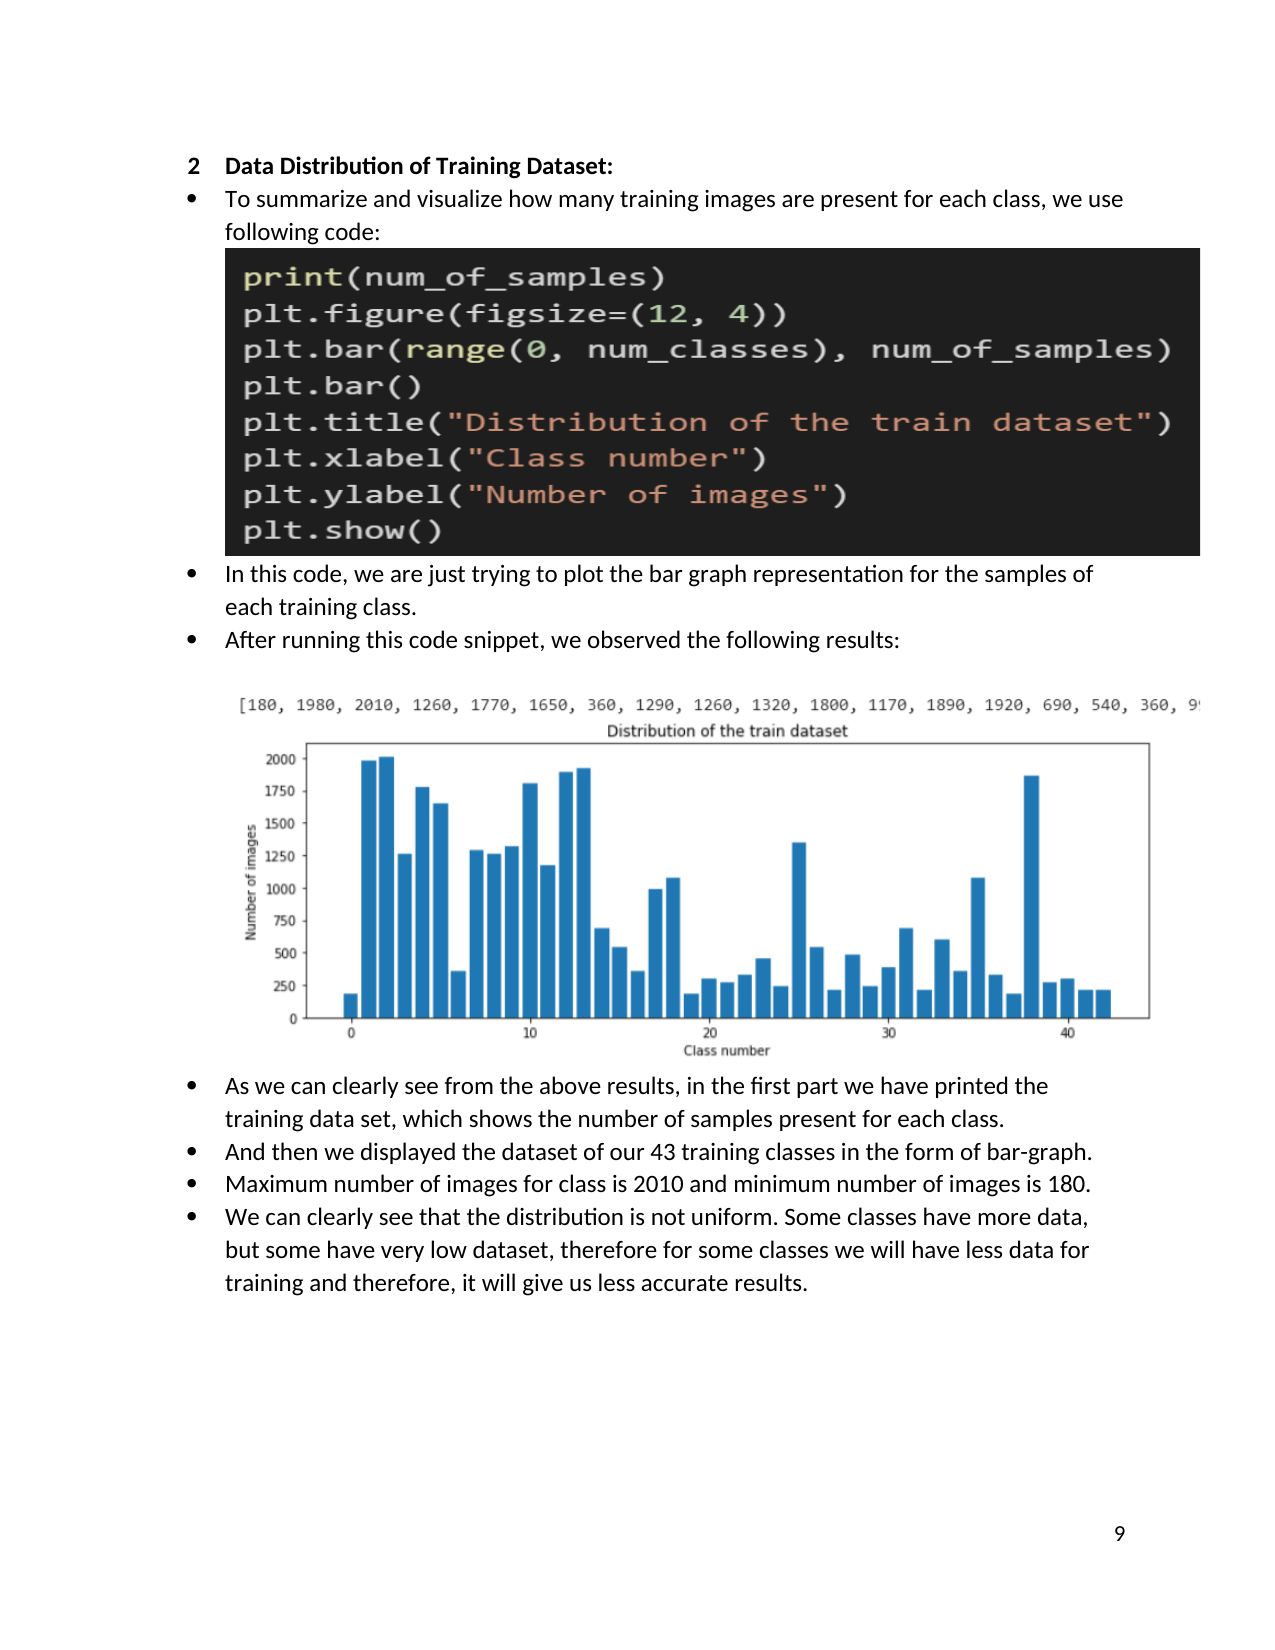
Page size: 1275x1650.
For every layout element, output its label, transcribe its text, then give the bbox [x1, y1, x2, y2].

list We can clearly see that the distribution is not uniform. Some classes have more data, but some have very low dataset, therefore for some classes we will have less data for training and therefore, it will give us less accurate results. [187, 1202, 1125, 1298]
list To summarize and visualize how many training images are present for each class, we use following code: [187, 183, 1125, 246]
picture [225, 687, 1200, 1068]
list In this code, we are just trying to plot the bar graph representation for the samples of each training class. [187, 558, 1125, 622]
list And then we displayed the dataset of our 43 training classes in the form of bar-graph. [187, 1136, 1125, 1166]
list Maximum number of images for class is 2010 and minimum number of images is 180. [187, 1169, 1125, 1199]
list As we can clearly see from the above results, in the first part we have printed the training data set, which shows the number of samples present for each class. [187, 1070, 1125, 1133]
list Data Distribution of Training Dataset: [187, 150, 1125, 181]
list After running this code snippet, we observed the following results: [187, 624, 1125, 654]
picture [225, 248, 1200, 556]
